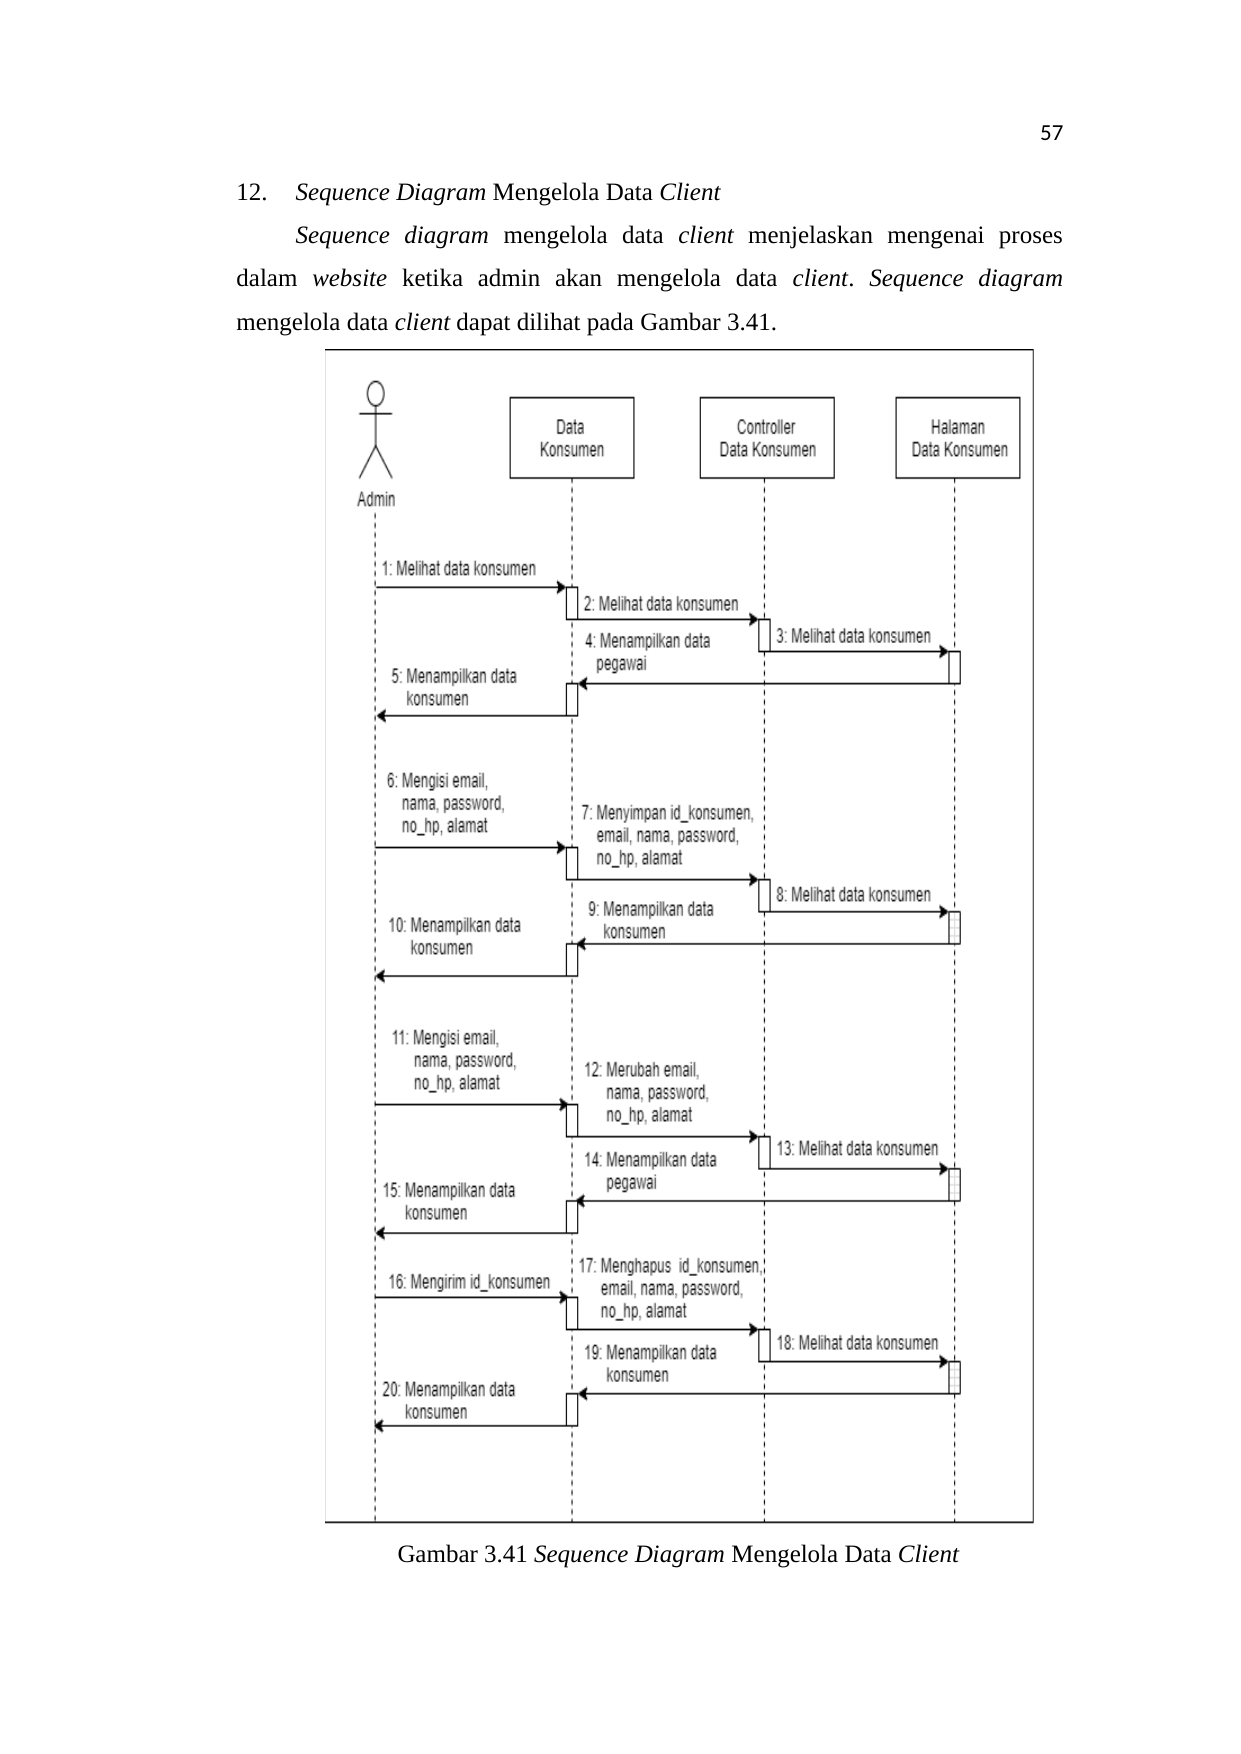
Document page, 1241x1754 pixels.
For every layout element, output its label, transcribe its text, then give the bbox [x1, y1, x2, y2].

list Sequence diagram mengelola data client menjelaskan mengenai proses dalam website ketika admin akan mengelola data client. Sequence diagram mengelola data client dapat dilihat pada Gambar 3.41. [236, 220, 1063, 335]
picture [325, 349, 1034, 1525]
list Sequence Diagram Mengelola Data Client [236, 177, 1063, 206]
text Gambar 3.41 Sequence Diagram Mengelola Data Client [236, 1539, 1063, 1567]
